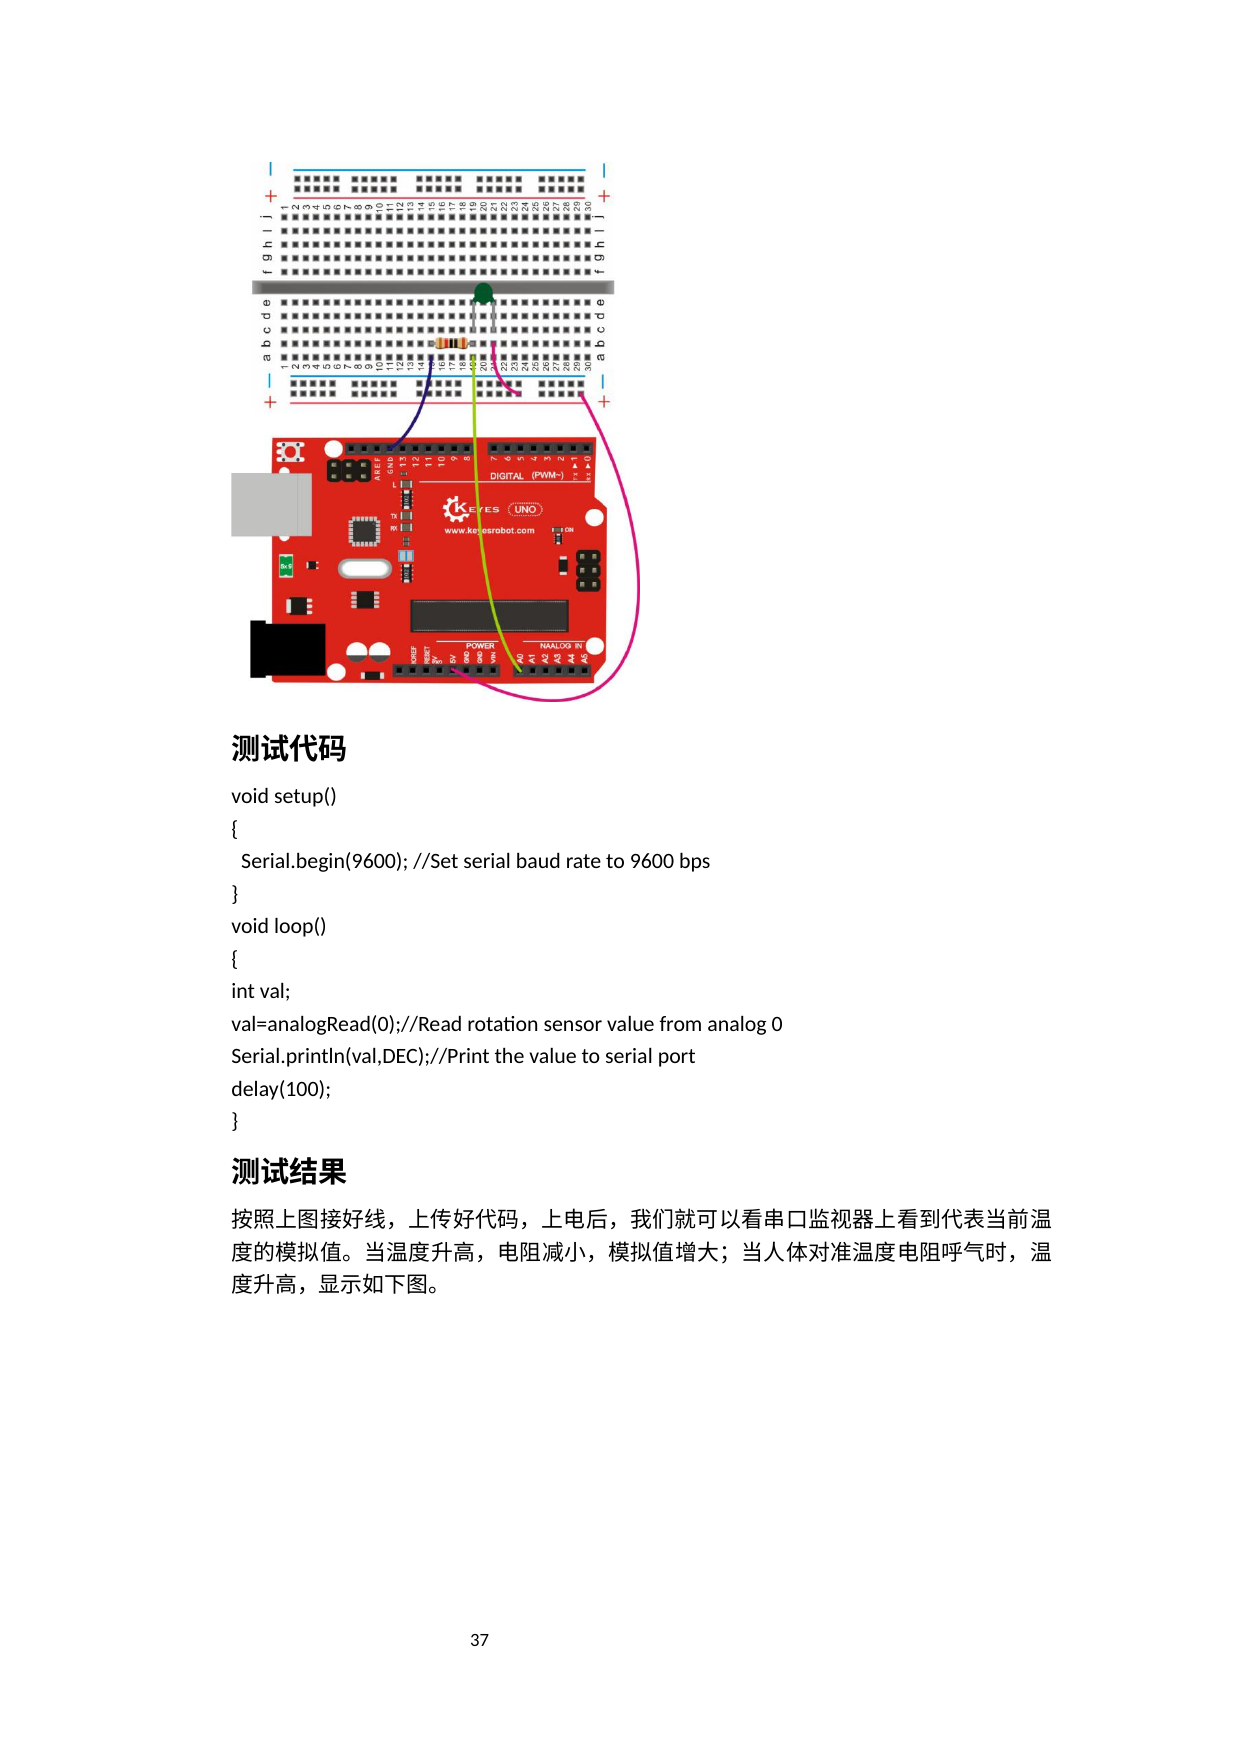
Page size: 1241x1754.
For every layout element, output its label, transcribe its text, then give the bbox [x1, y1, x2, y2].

text 测试结果 [231, 1137, 1053, 1202]
text void loop() [231, 909, 1053, 942]
text delay(100); [231, 1072, 1053, 1104]
text } [231, 877, 1053, 909]
picture [231, 162, 640, 702]
text { [231, 942, 1053, 974]
text 测试代码 [231, 714, 1053, 779]
text { [231, 812, 1053, 844]
text Serial.println(val,DEC);//Print the value to serial port [231, 1039, 1053, 1072]
text 按照上图接好线，上传好代码，上电后，我们就可以看串口监视器上看到代表当前温度的模拟值。当温度升高，电阻减小，模拟值增大；当人体对准温度电阻呼气时，温度升高，显示如下图。 [231, 1202, 1053, 1299]
text val=analogRead(0);//Read rotation sensor value from analog 0 [231, 1007, 1053, 1039]
text } [231, 1104, 1053, 1137]
text int val; [231, 974, 1053, 1007]
text void setup() [231, 779, 1053, 812]
text Serial.begin(9600); //Set serial baud rate to 9600 bps [231, 844, 1053, 877]
